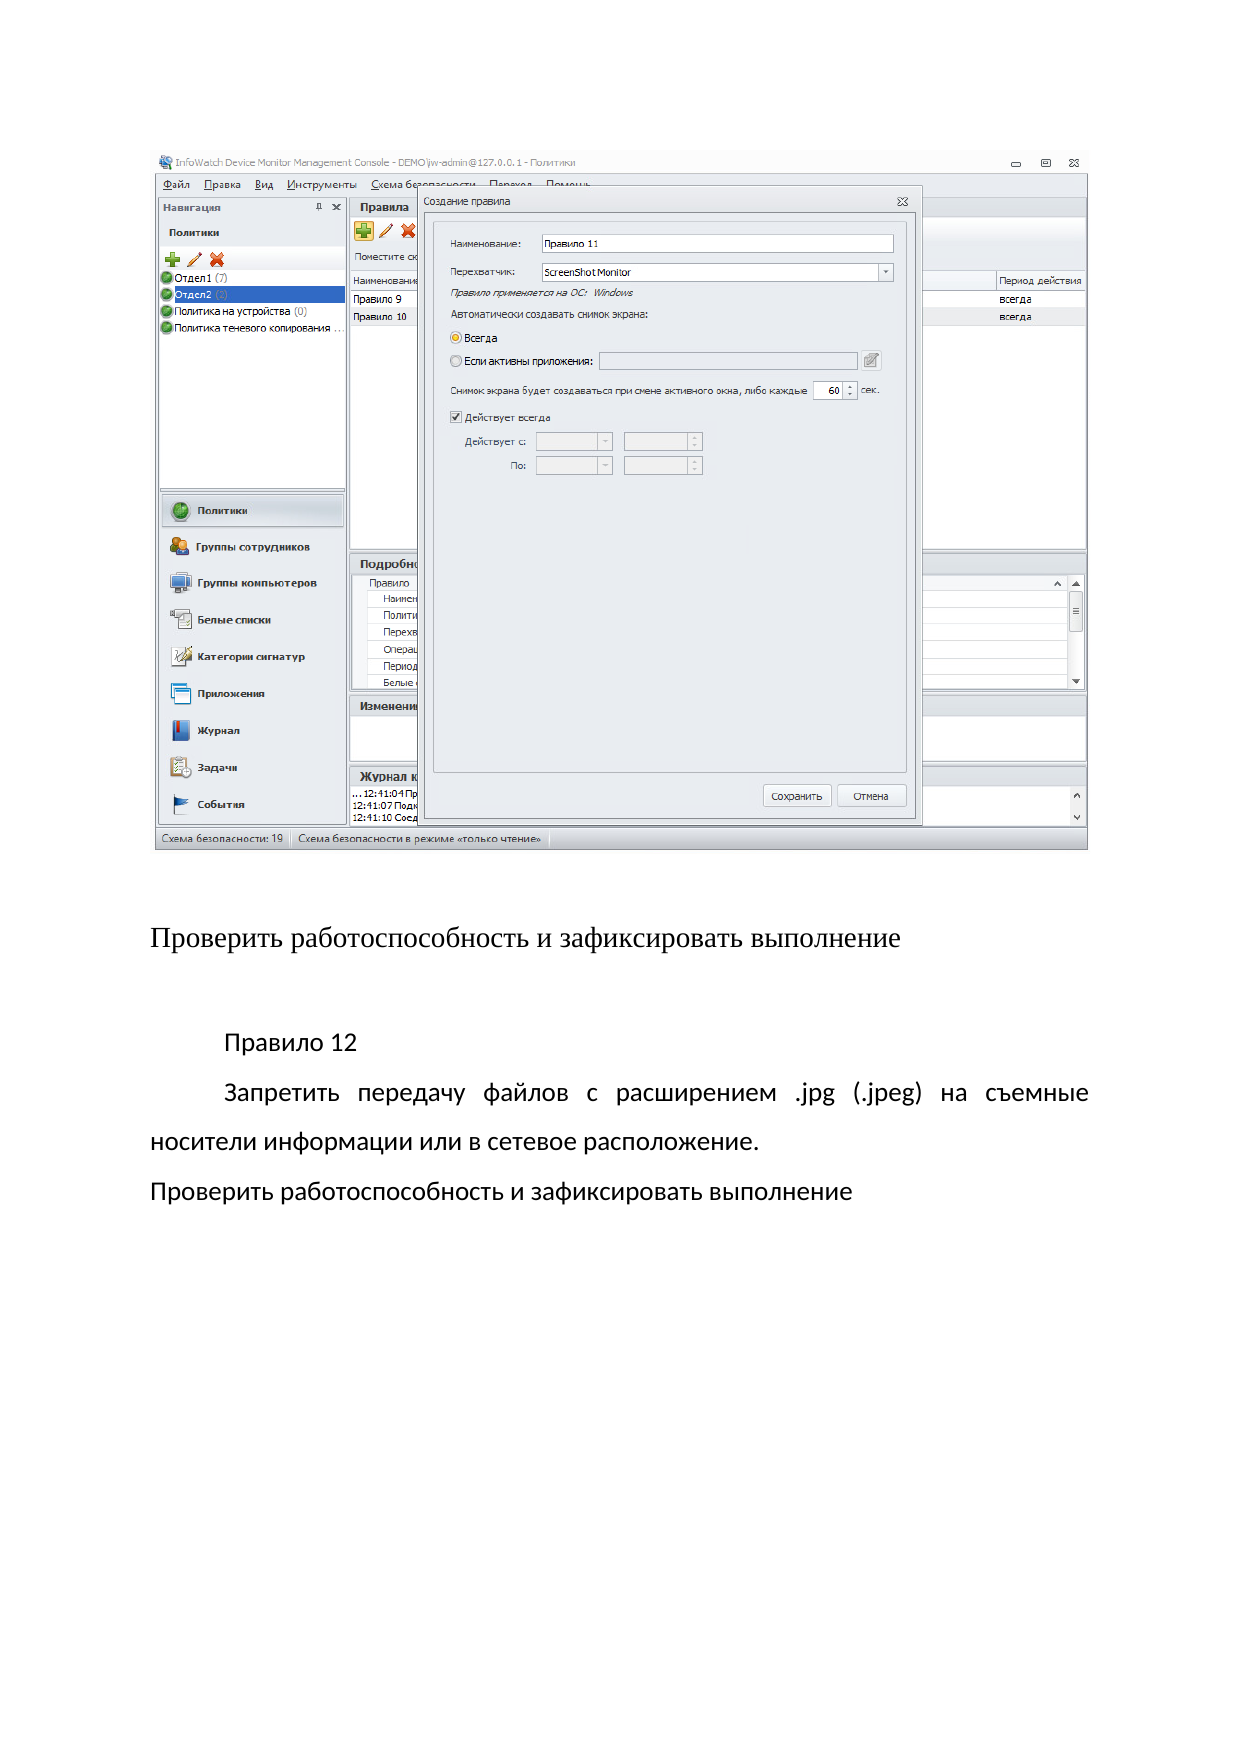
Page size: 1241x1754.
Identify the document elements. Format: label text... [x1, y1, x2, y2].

text Проверить работоспособность и зафиксировать выполнение [150, 920, 1090, 953]
text Проверить работоспособность и зафиксировать выполнение [150, 1174, 1090, 1207]
text Запретить передачу файлов с расширением .jpg (.jpeg) на съемные носители информации или в сетевое расположение. [150, 1075, 1090, 1157]
text Правило 12 [150, 1025, 1090, 1058]
picture [150, 150, 1091, 854]
